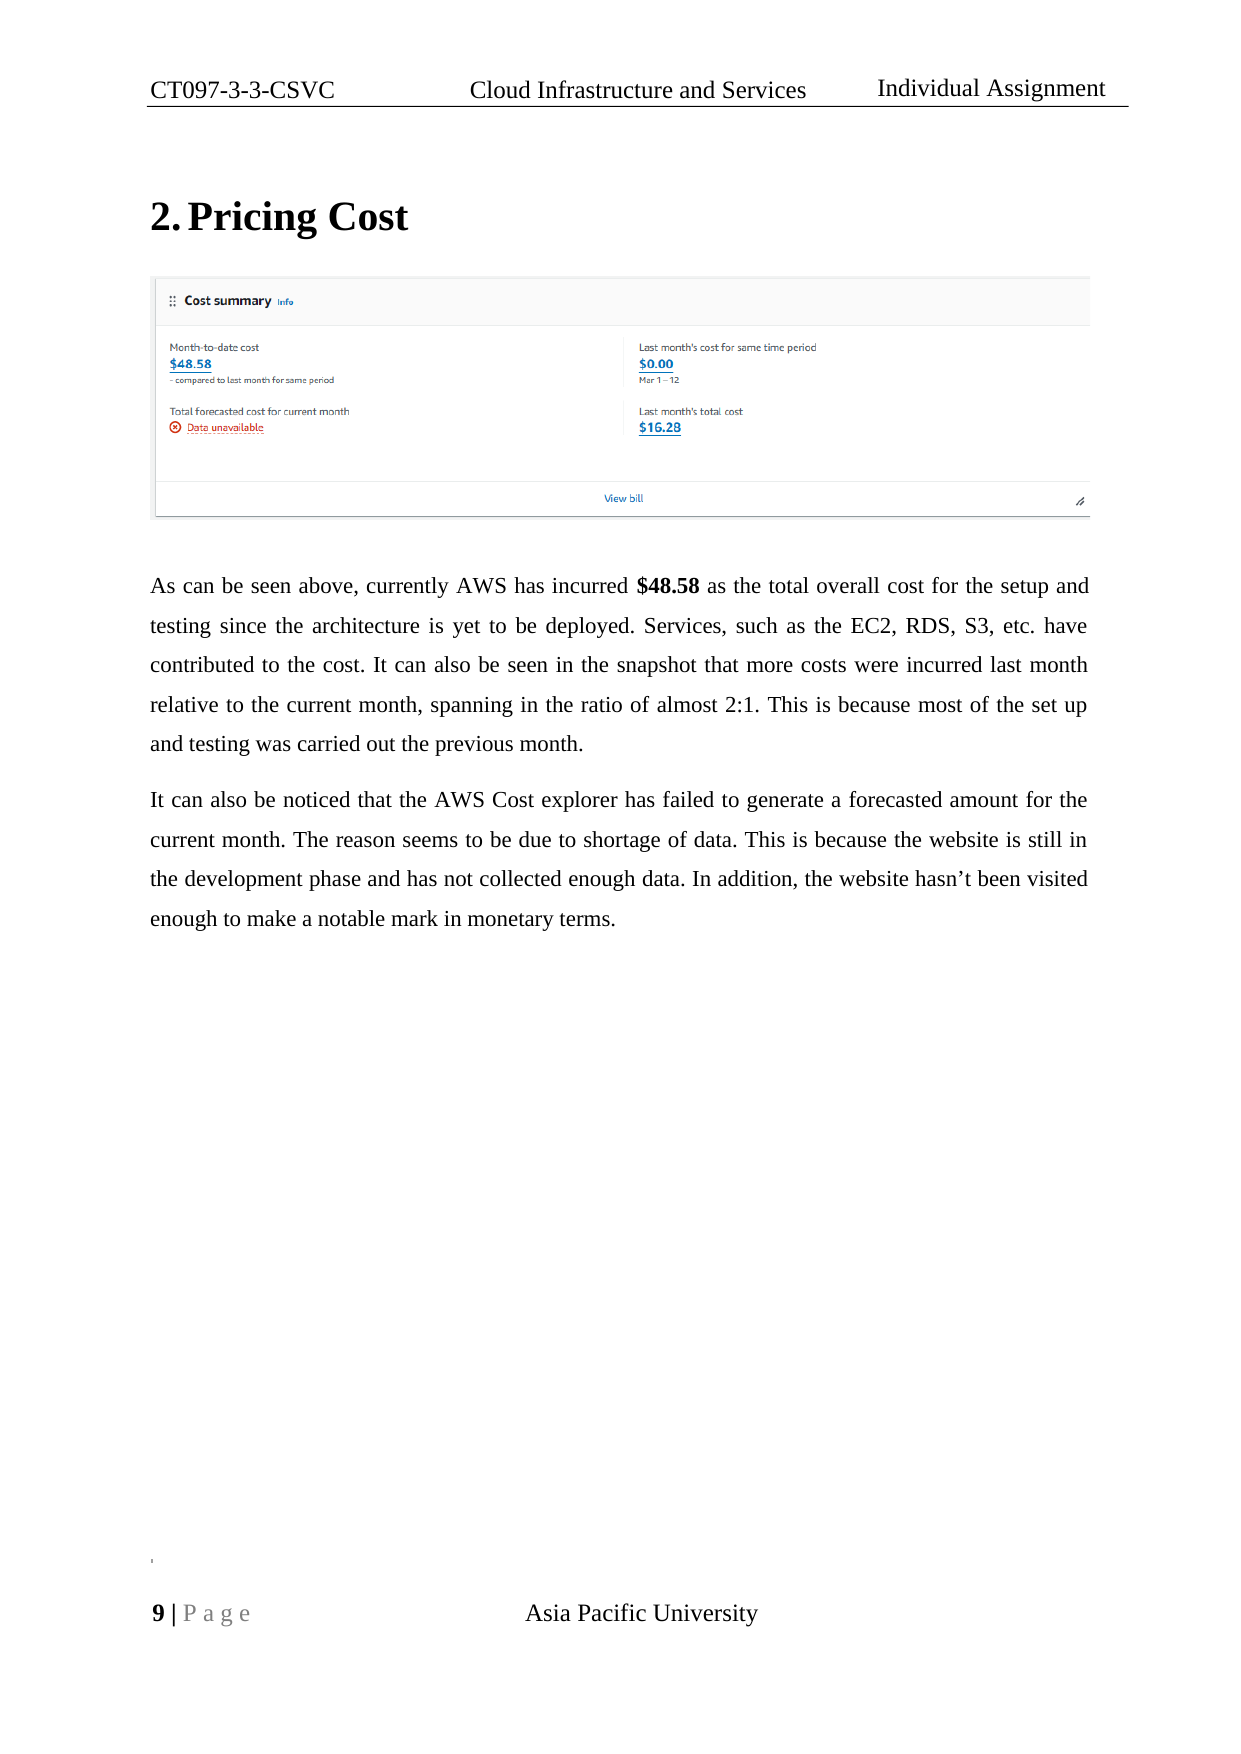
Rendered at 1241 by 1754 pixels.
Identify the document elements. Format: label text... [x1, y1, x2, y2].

text As can be seen above, currently AWS has incurred $48.58 as the total overall cost for the setup and testing since the architecture is yet to be deployed. Services, such as the EC2, RDS, S3, etc. have contributed to the cost. It can also be seen in the snapshot that more costs were incurred last month relative to the current month, spanning in the ratio of almost 2:1. This is because most of the set up and testing was carried out the previous month. [150, 572, 1090, 757]
subtitle Pricing Cost [150, 192, 1090, 239]
picture [150, 276, 1091, 520]
text It can also be noticed that the AWS Cost explorer has failed to generate a forecasted amount for the current month. The reason seems to be due to shortage of data. This is because the website is still in the development phase and has not collected enough data. In addition, the website hasn’t been visited enough to make a notable mark in monetary terms. [150, 786, 1090, 931]
